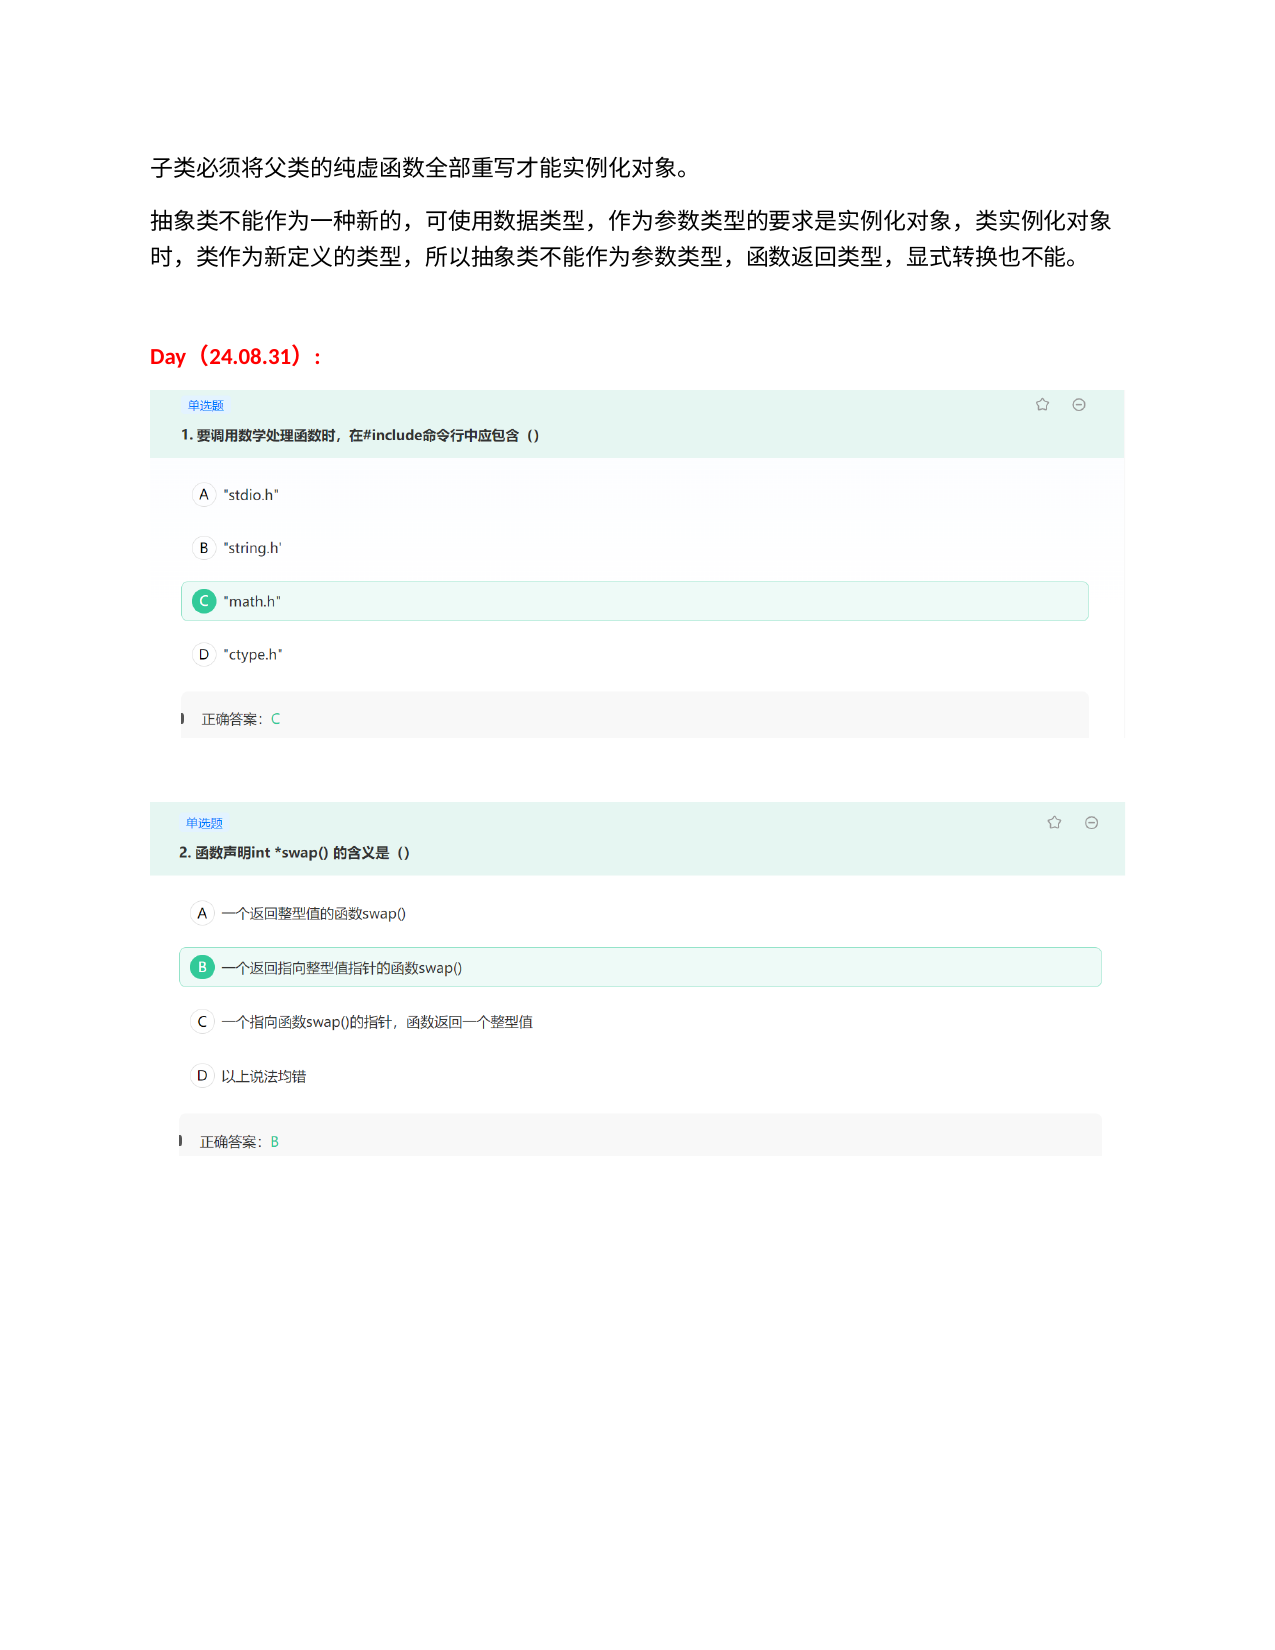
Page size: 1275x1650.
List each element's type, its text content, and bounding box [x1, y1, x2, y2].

picture [150, 802, 1125, 1156]
picture [150, 390, 1125, 738]
text Day（24.08.31）: [150, 338, 1125, 371]
text 抽象类不能作为一种新的，可使用数据类型，作为参数类型的要求是实例化对象，类实例化对象时，类作为新定义的类型，所以抽象类不能作为参数类型，函数返回类型，显式转换也不能。 [150, 202, 1125, 272]
text 子类必须将父类的纯虚函数全部重写才能实例化对象。 [150, 150, 1125, 183]
